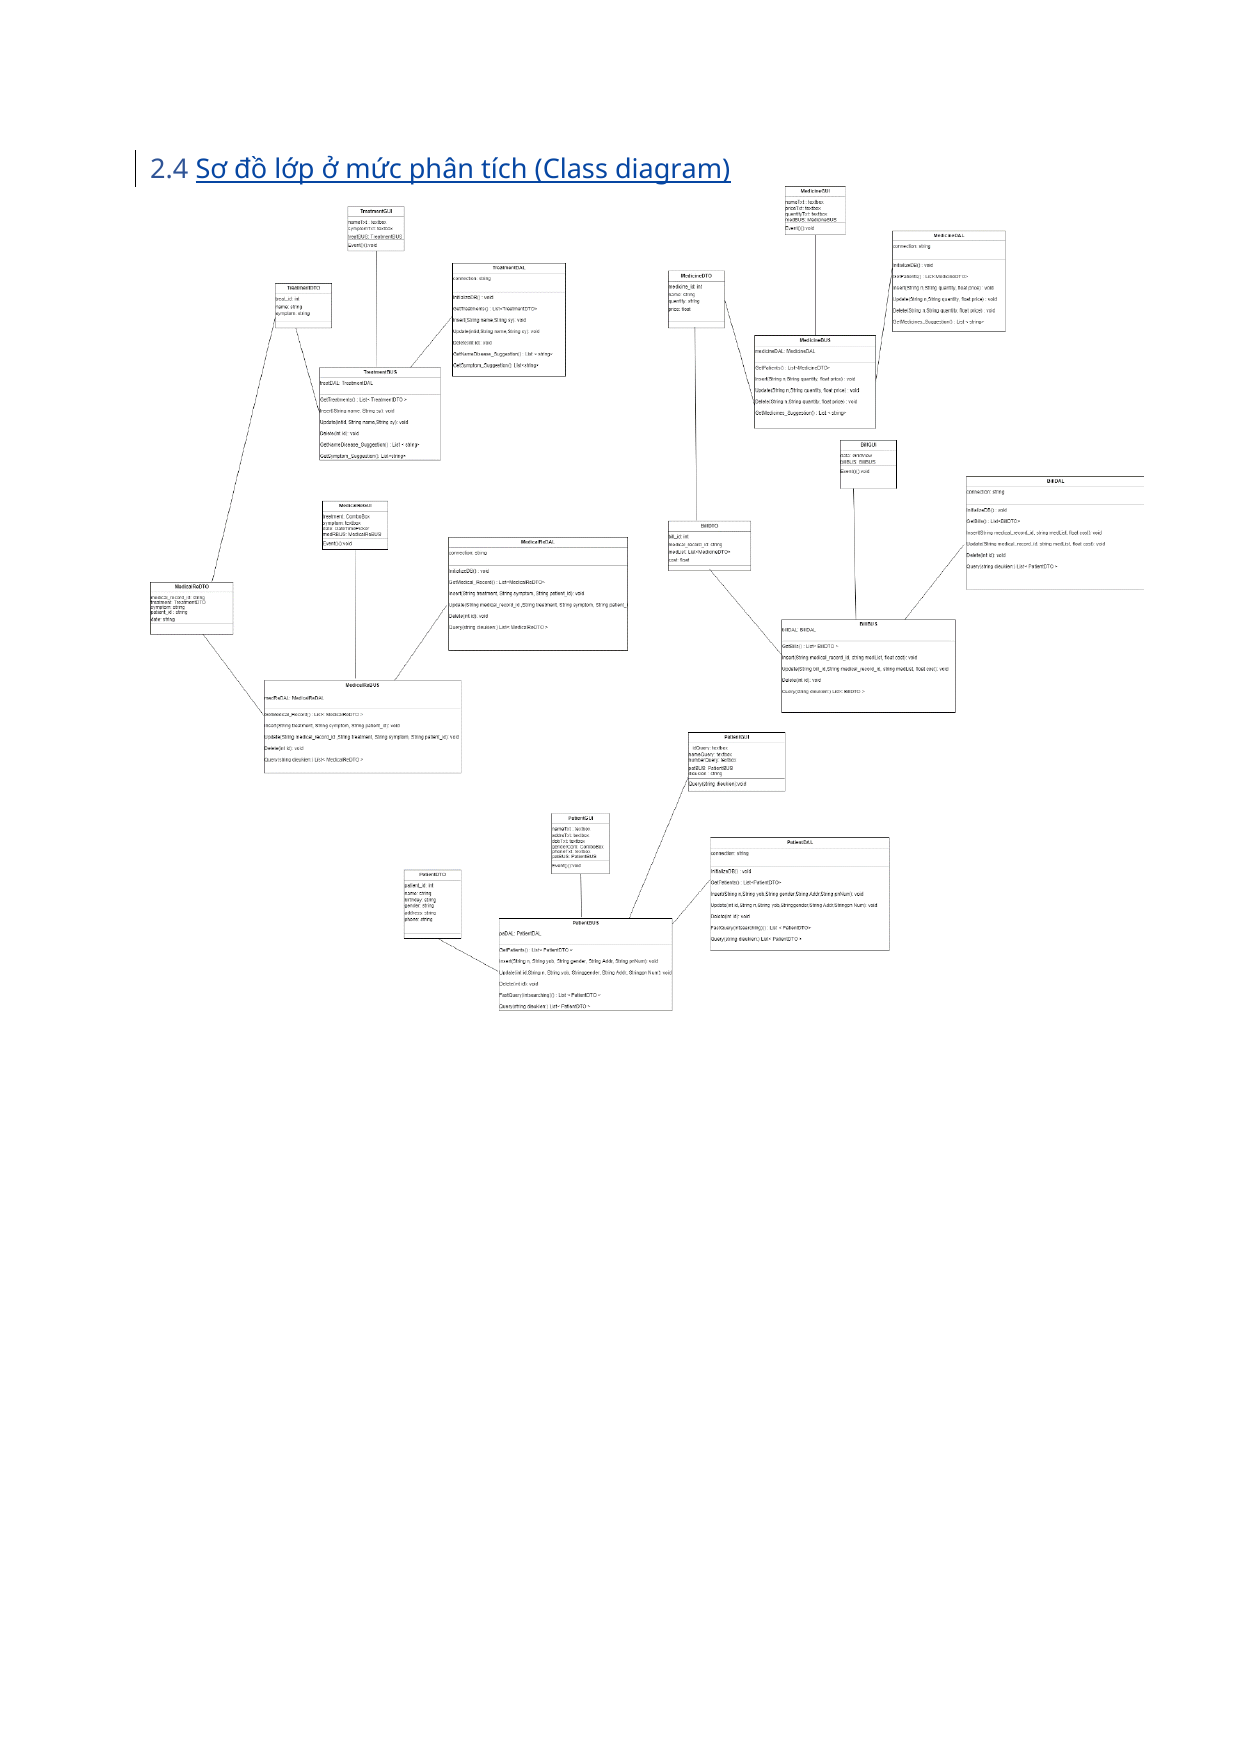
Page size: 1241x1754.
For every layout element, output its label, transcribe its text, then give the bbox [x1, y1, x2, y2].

picture [150, 186, 1144, 1011]
text 2.4 [150, 150, 1090, 186]
